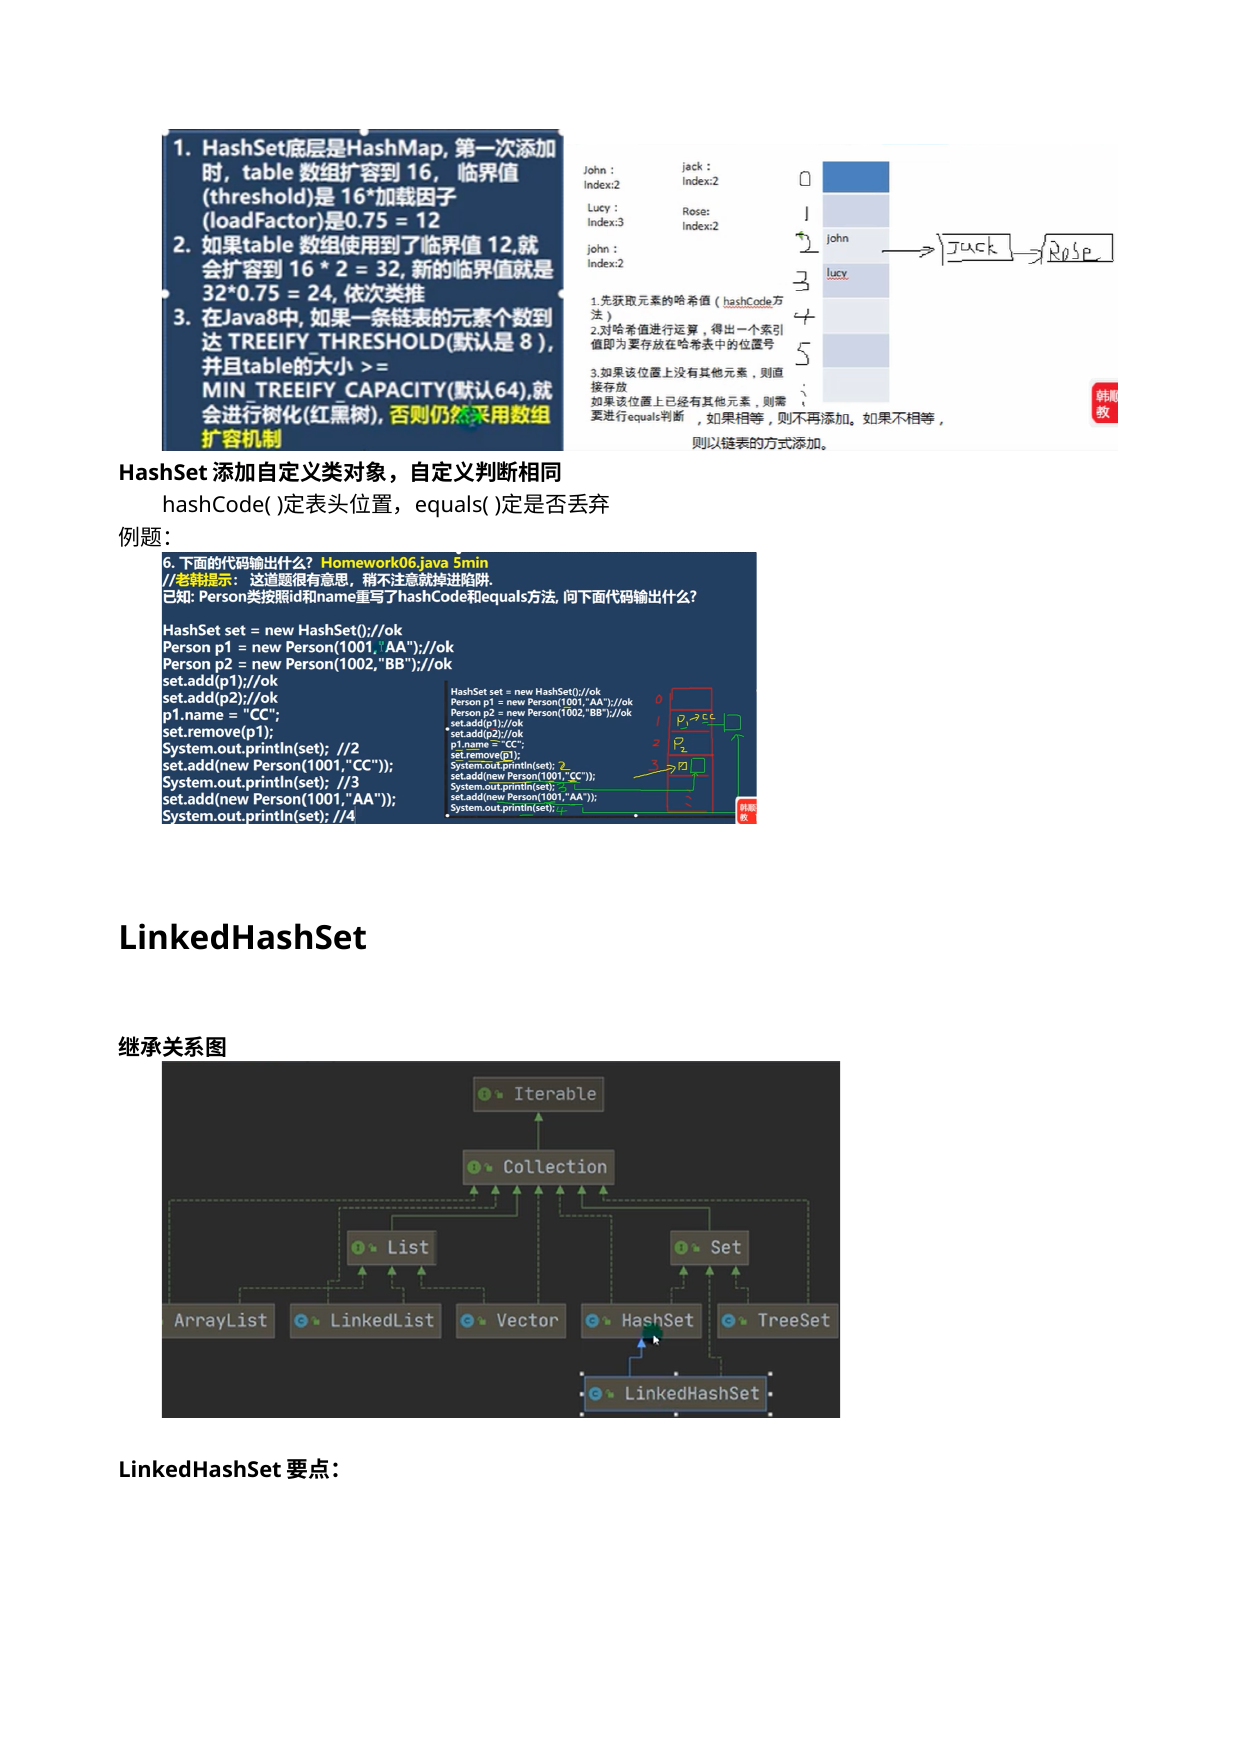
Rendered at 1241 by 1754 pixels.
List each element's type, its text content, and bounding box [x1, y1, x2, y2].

text 继承关系图 [118, 1029, 1122, 1062]
subtitle LinkedHashSet [118, 904, 1122, 969]
picture [161, 129, 1118, 451]
text hashCode( )定表头位置，equals( )定是否丢弃 [118, 487, 1122, 519]
text 例题： [118, 519, 1122, 552]
text HashSet添加自定义类对象，自定义判断相同 [118, 454, 1122, 487]
picture [161, 1061, 841, 1418]
text LinkedHashSet要点： [118, 1452, 1122, 1484]
picture [161, 552, 757, 824]
